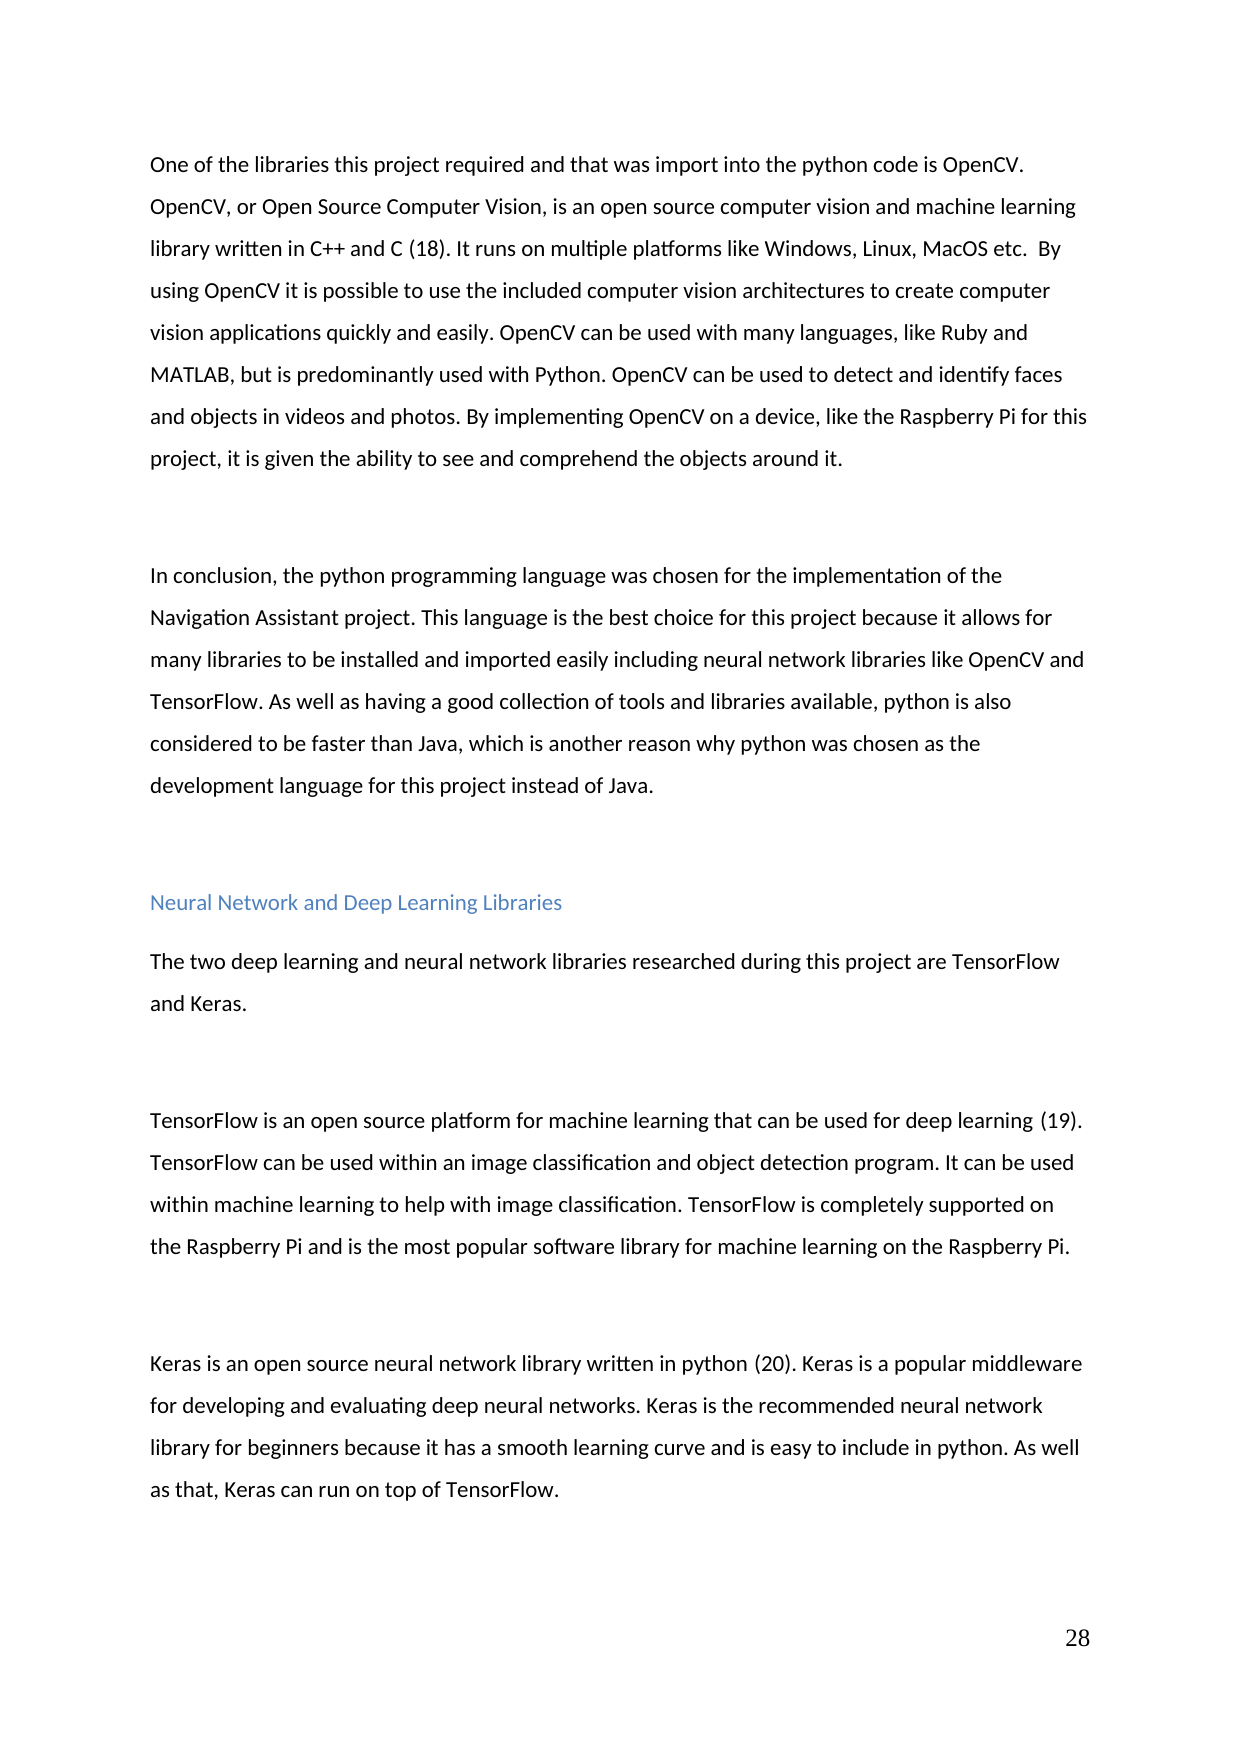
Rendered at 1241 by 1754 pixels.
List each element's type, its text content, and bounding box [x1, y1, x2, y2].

text Neural Network and Deep Learning Libraries [150, 888, 1090, 916]
text One of the libraries this project required and that was import into the python code is OpenCV. OpenCV, or Open Source Computer Vision, is an open source computer vision and machine learning library written in C++ and C (18). It runs on multiple platforms like Windows, Linux, MacOS etc. By using OpenCV it is possible to use the included computer vision architectures to create computer vision applications quickly and easily. OpenCV can be used with many languages, like Ruby and MATLAB, but is predominantly used with Python. OpenCV can be used to detect and identify faces and objects in videos and photos. By implementing OpenCV on a device, like the Raspberry Pi for this project, it is given the ability to see and comprehend the objects around it. [150, 150, 1090, 472]
text TensorFlow is an open source platform for machine learning that can be used for deep learning (19). TensorFlow can be used within an image classification and object detection program. It can be used within machine learning to help with image classification. TensorFlow is completely supported on the Raspberry Pi and is the most popular software library for machine learning on the Raspberry Pi. [150, 1106, 1090, 1260]
text The two deep learning and neural network libraries researched during this project are TensorFlow and Keras. [150, 947, 1090, 1017]
text In conclusion, the python programming language was chosen for the implementation of the Navigation Assistant project. This language is the best choice for this project because it allows for many libraries to be installed and imported easily including neural network libraries like OpenCV and TensorFlow. As well as having a good collection of tools and libraries available, python is also considered to be faster than Java, which is another reason why python was chosen as the development language for this project instead of Java. [150, 561, 1090, 799]
text Keras is an open source neural network library written in python (20). Keras is a popular middleware for developing and evaluating deep neural networks. Keras is the recommended neural network library for beginners because it has a smooth learning curve and is easy to include in python. As well as that, Keras can run on top of TensorFlow. [150, 1349, 1090, 1503]
